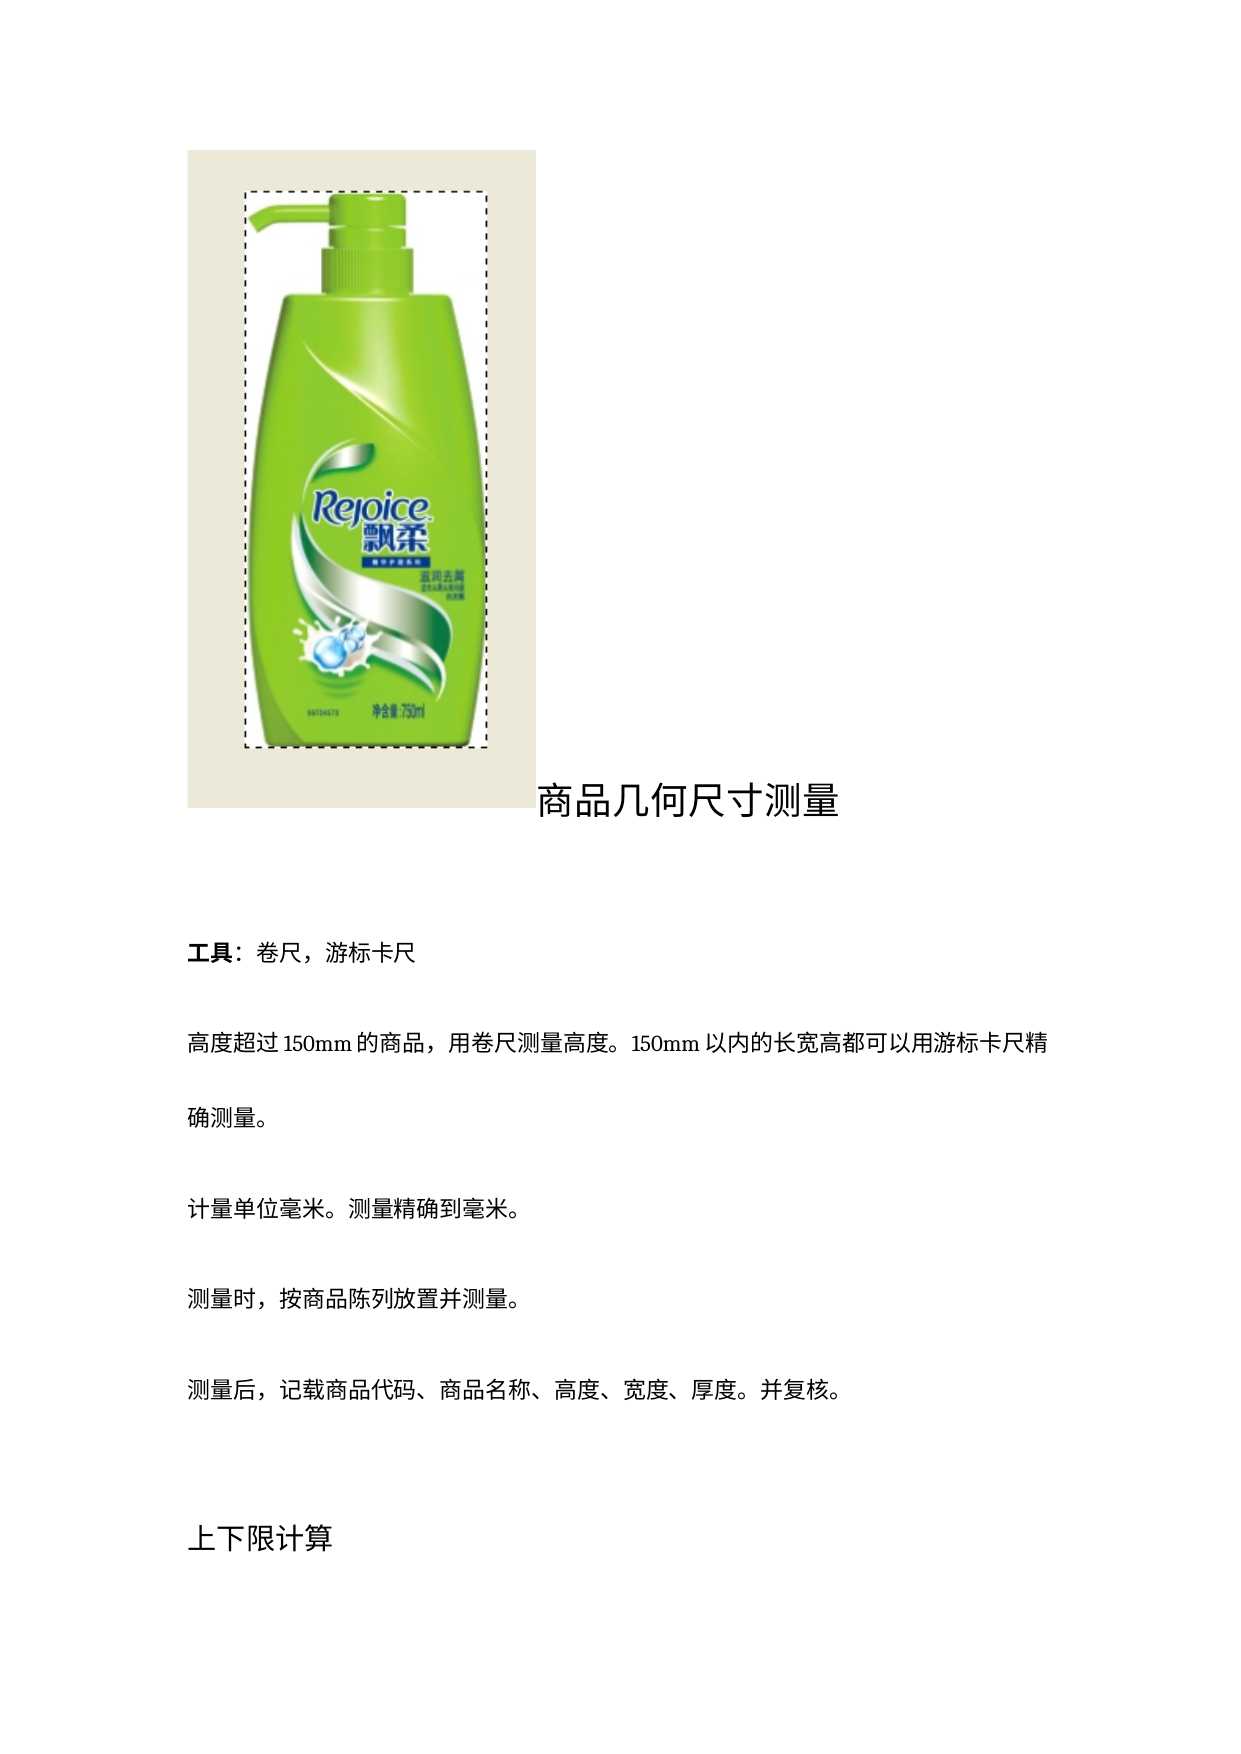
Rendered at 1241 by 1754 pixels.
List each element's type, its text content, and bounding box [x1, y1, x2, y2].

text 高度超过150mm的商品，用卷尺测量高度。150mm以内的长宽高都可以用游标卡尺精确测量。 [187, 1009, 1053, 1149]
text 计量单位毫米。测量精确到毫米。 [187, 1175, 1053, 1240]
text 测量时，按商品陈列放置并测量。 [187, 1266, 1053, 1331]
text 工具：卷尺，游标卡尺 [187, 919, 1053, 984]
subtitle 上下限计算 [187, 1504, 1053, 1569]
text 测量后，记载商品代码、商品名称、高度、宽度、厚度。并复核。 [187, 1356, 1053, 1421]
picture [187, 150, 536, 808]
